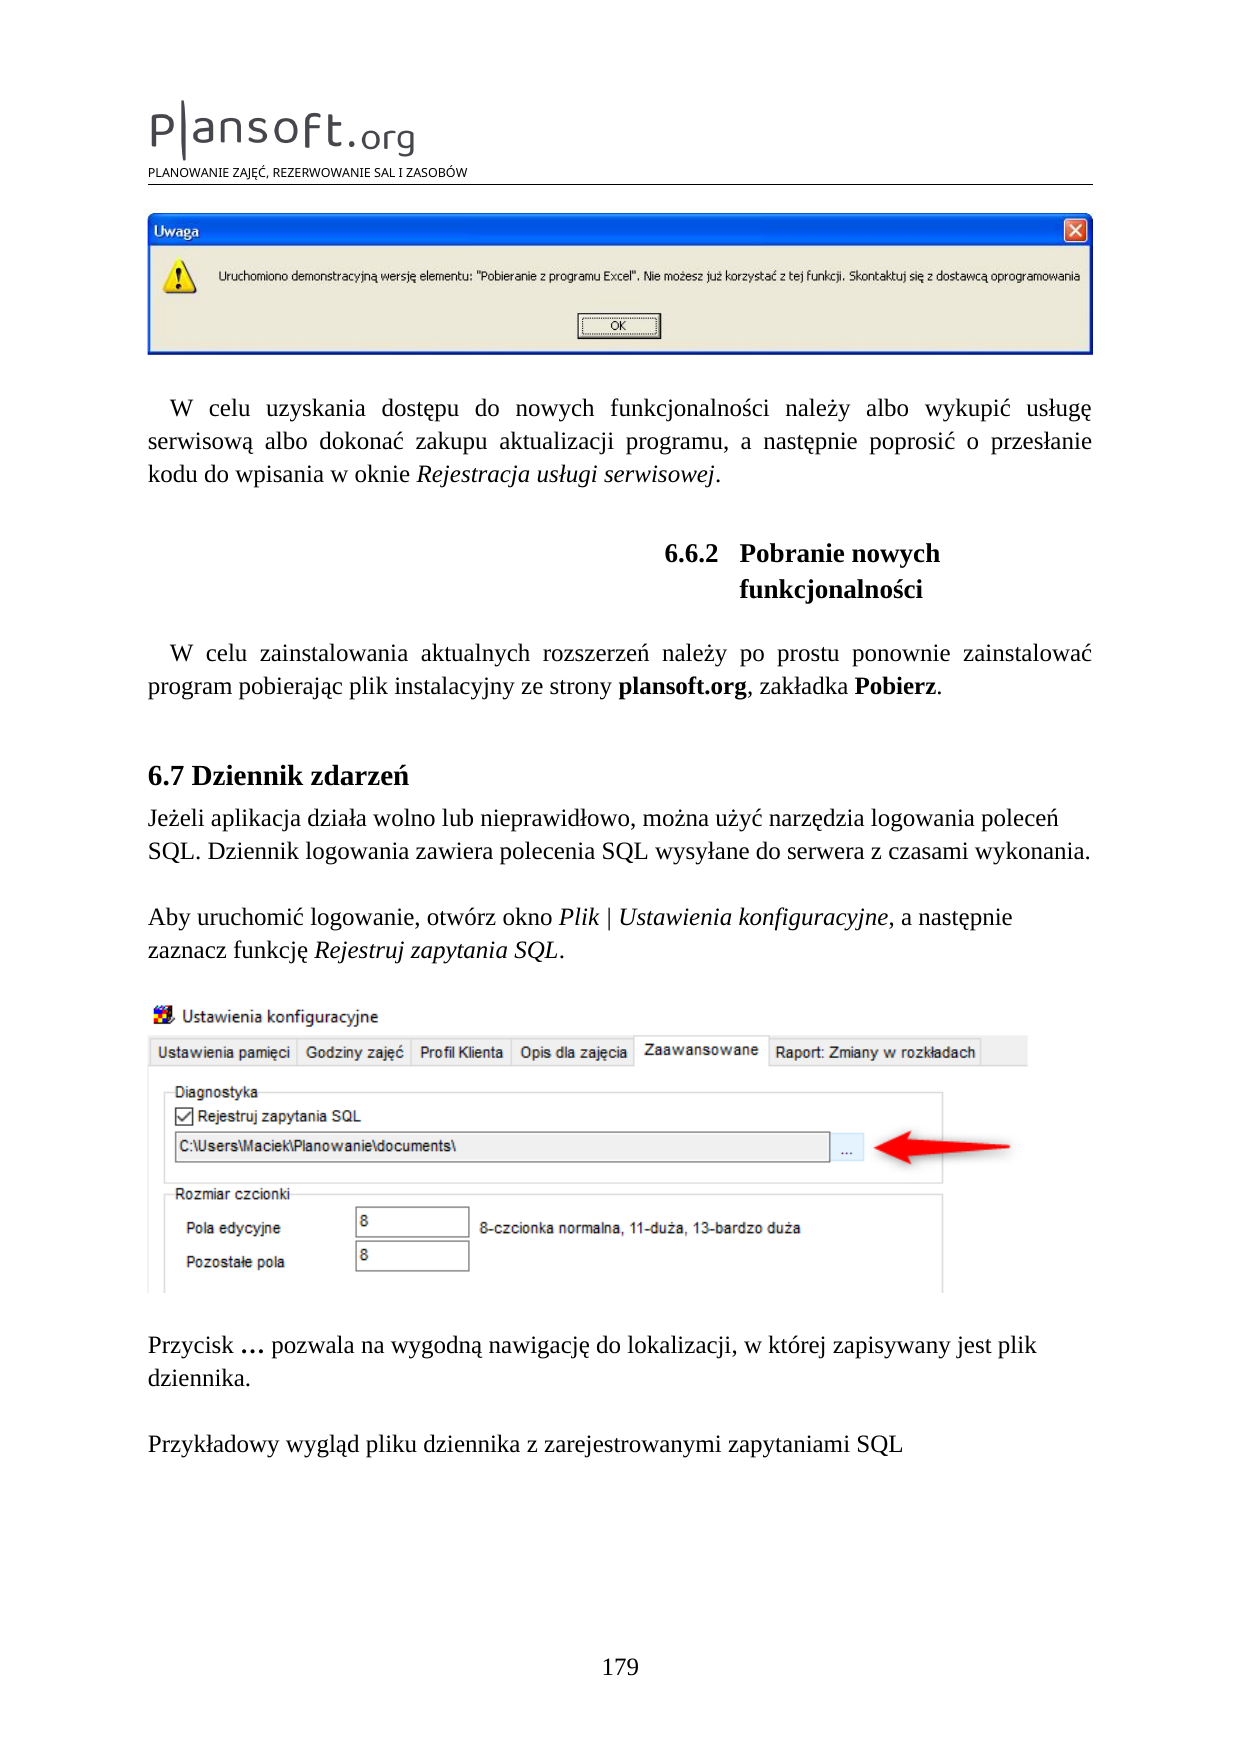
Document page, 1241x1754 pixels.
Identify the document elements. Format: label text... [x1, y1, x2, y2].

text Aby uruchomić logowanie, otwórz okno Plik | Ustawienia konfiguracyjne, a następnie zaznacz funkcję Rejestruj zapytania SQL. [148, 902, 1093, 964]
subtitle Pobranie nowych funkcjonalności [664, 538, 1093, 604]
picture [147, 73, 418, 165]
text Przycisk … pozwala na wygodną nawigację do lokalizacji, w której zapisywany jest plik dziennika. [148, 1330, 1093, 1391]
text W celu zainstalowania aktualnych rozszerzeń należy po prostu ponownie zainstalować program pobierając plik instalacyjny ze strony plansoft.org, zakładka Pobierz. [148, 638, 1093, 700]
text Przykładowy wygląd pliku dziennika z zarejestrowanymi zapytaniami SQL [148, 1429, 1093, 1457]
subtitle Dziennik zdarzeń [148, 758, 1093, 792]
picture [147, 213, 1093, 356]
text Jeżeli aplikacja działa wolno lub nieprawidłowo, można użyć narzędzia logowania poleceń SQL. Dziennik logowania zawiera polecenia SQL wysyłane do serwera z czasami wykonania. [148, 803, 1093, 864]
picture [147, 1001, 1028, 1293]
text W celu uzyskania dostępu do nowych funkcjonalności należy albo wykupić usługę serwisową albo dokonać zakupu aktualizacji programu, a następnie poprosić o przesłanie kodu do wpisania w oknie Rejestracja usługi serwisowej. [148, 393, 1093, 488]
